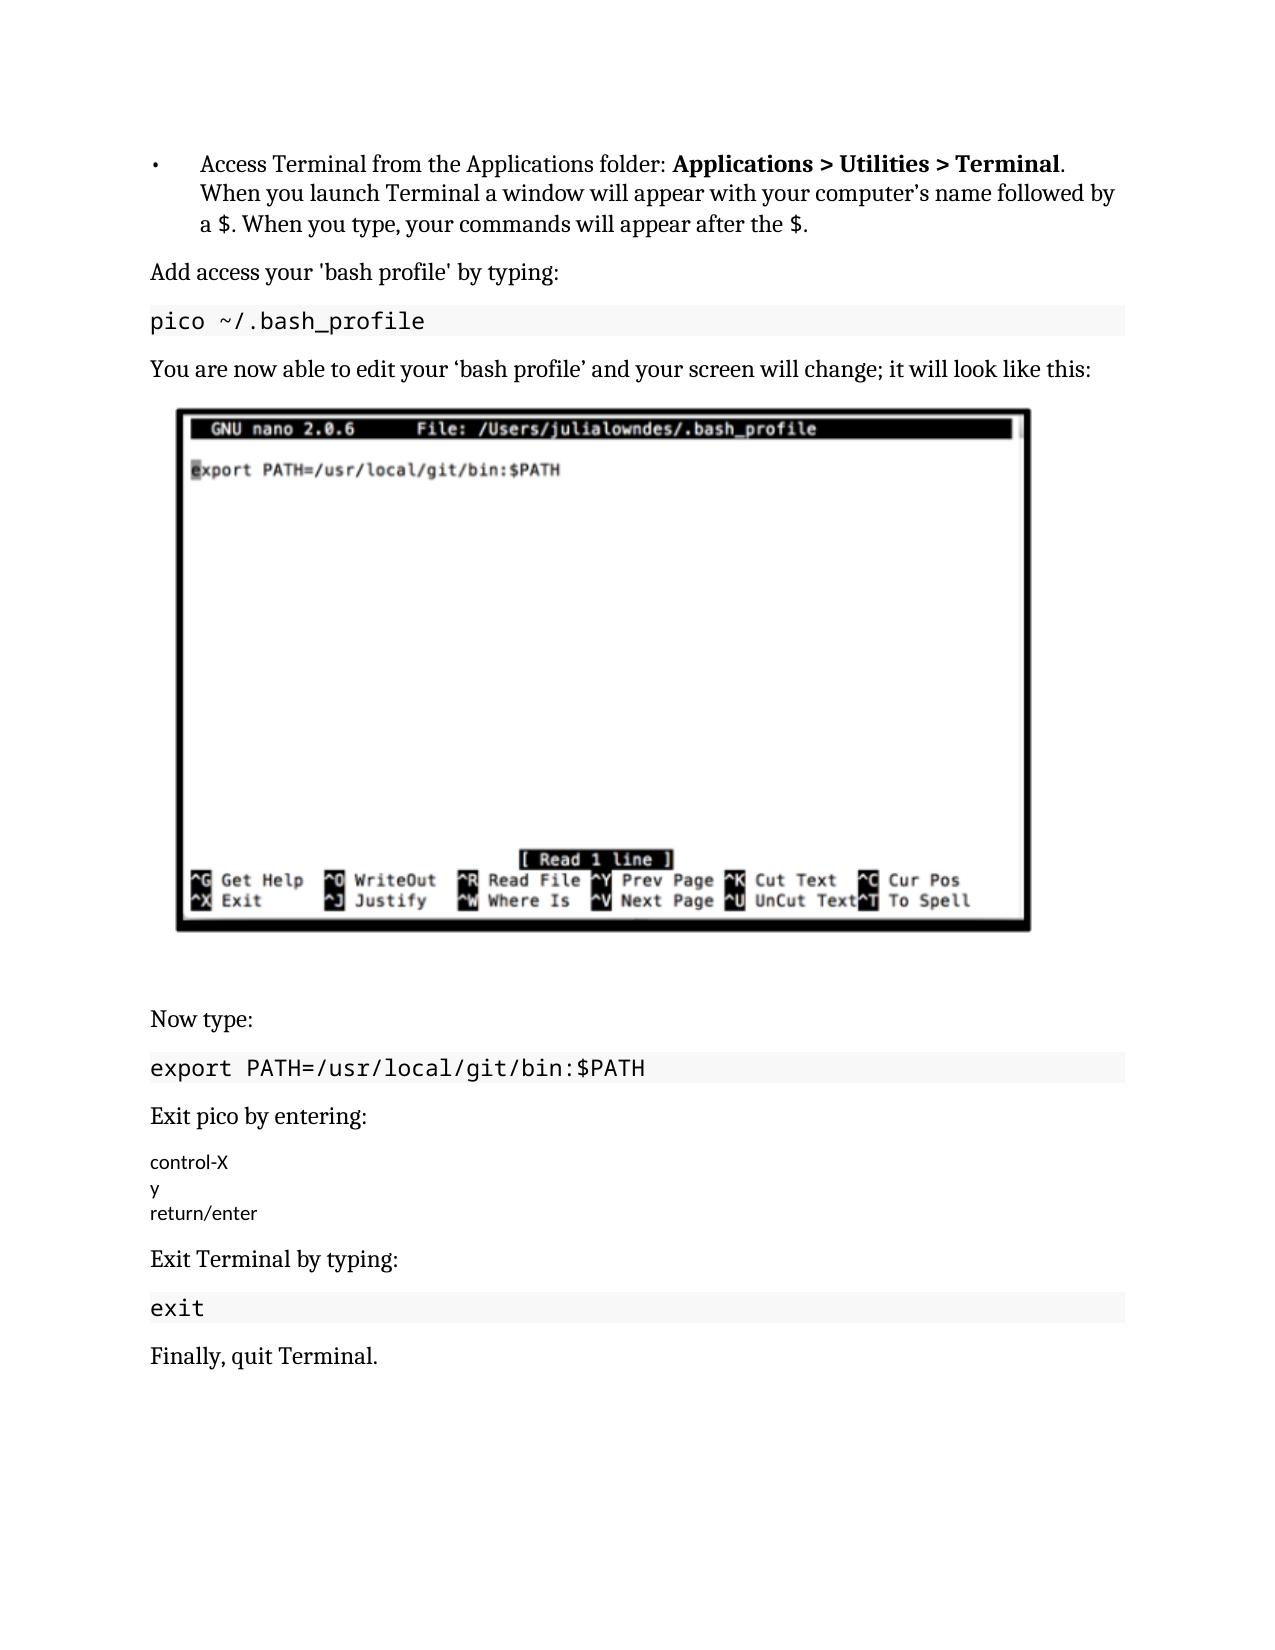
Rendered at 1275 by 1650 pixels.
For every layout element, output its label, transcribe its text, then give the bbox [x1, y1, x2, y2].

picture [168, 402, 1044, 986]
text exit [150, 1292, 1125, 1323]
text Add access your 'bash profile' by typing: [150, 257, 1125, 286]
text Now type: [150, 1004, 1125, 1033]
text export PATH=/usr/local/git/bin:$PATH [150, 1052, 1125, 1083]
list Access Terminal from the Applications folder: Applications > Utilities > Terminal. When you launch Terminal a window will appear with your computer’s name followed by a $. When you type, your commands will appear after the $. [150, 150, 1125, 239]
text You are now able to edit your ‘bash profile’ and your screen will change; it will look like this: [150, 355, 1125, 384]
text Exit Terminal by typing: [150, 1244, 1125, 1273]
text control-X y return/enter [150, 1149, 1125, 1226]
text pico ~/.bash_profile [150, 305, 1125, 336]
text Exit pico by entering: [150, 1102, 1125, 1131]
text Finally, quit Terminal. [150, 1342, 1125, 1371]
